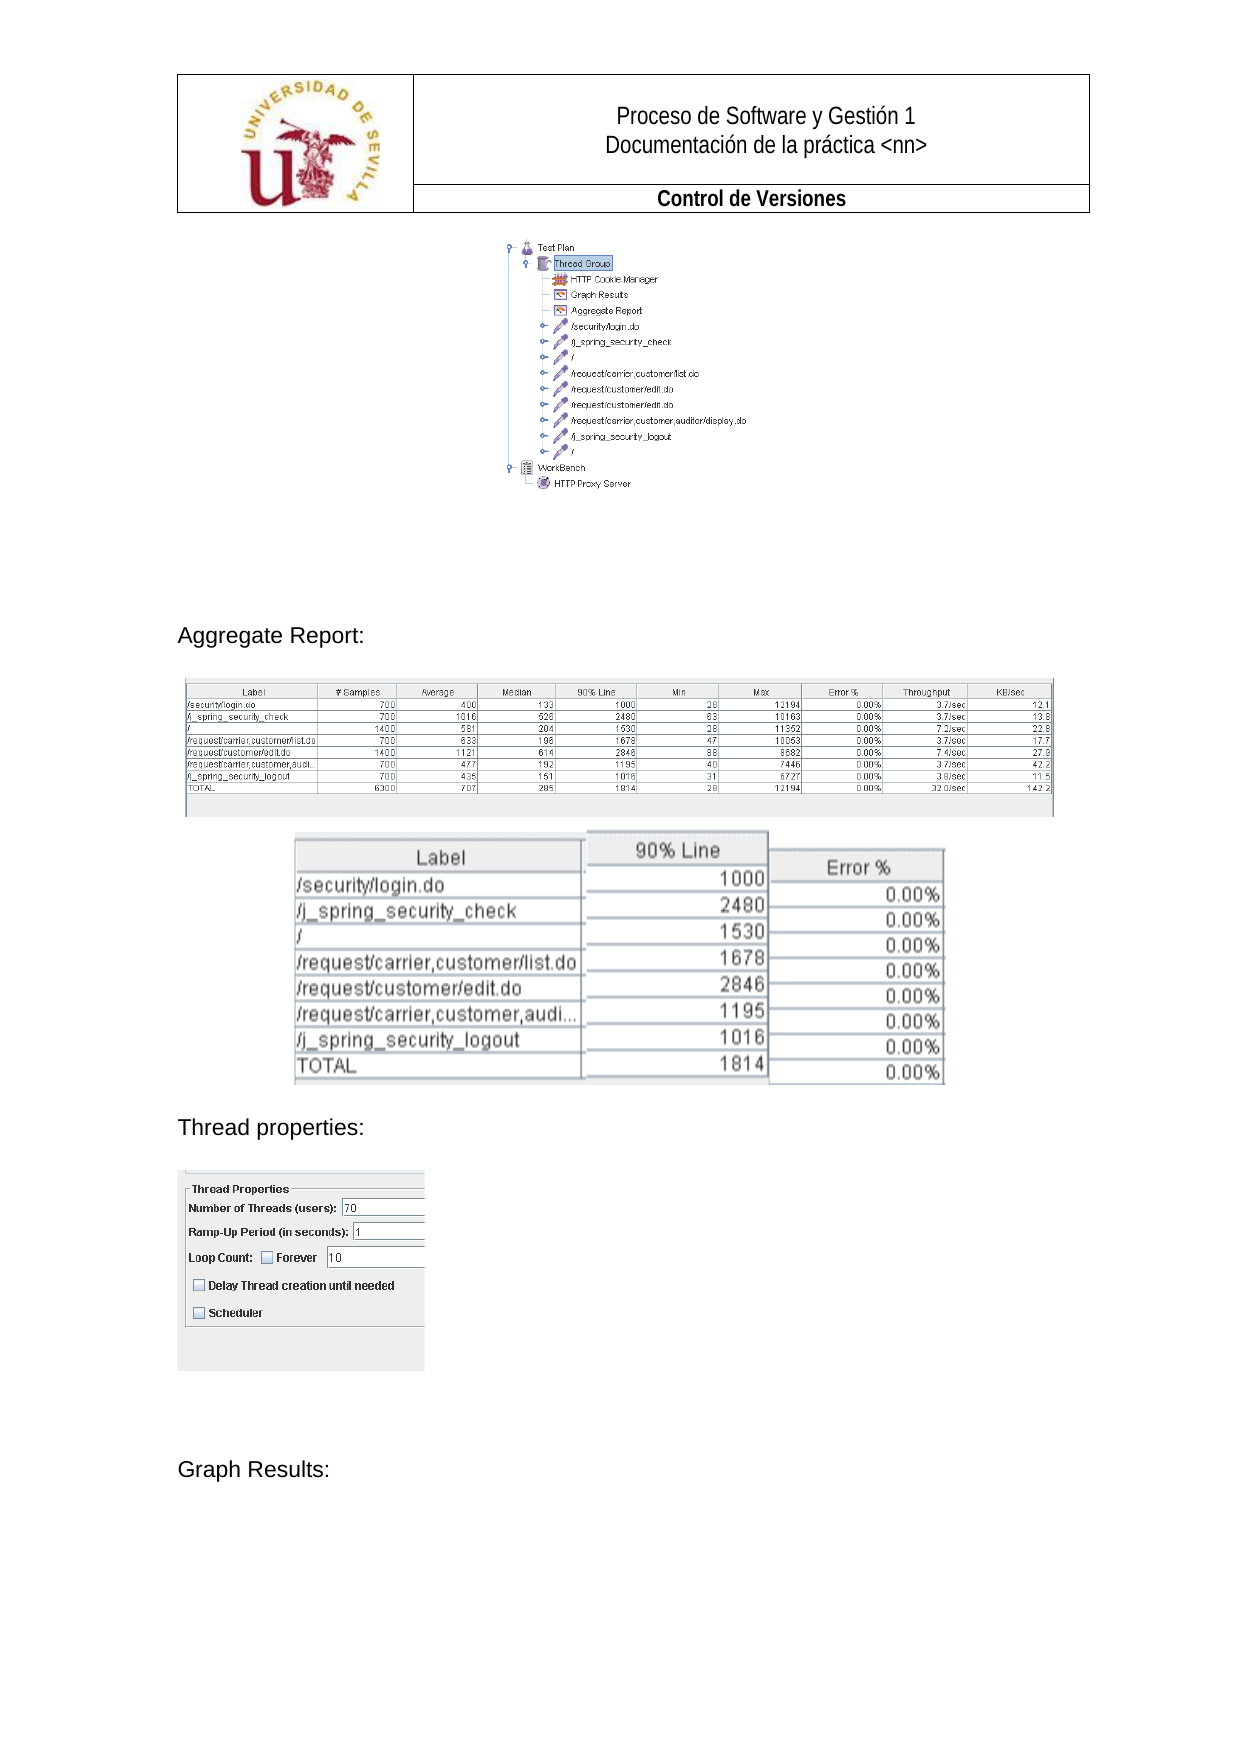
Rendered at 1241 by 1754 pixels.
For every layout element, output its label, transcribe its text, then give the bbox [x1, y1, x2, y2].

picture [185, 678, 1055, 817]
picture [503, 239, 767, 537]
text Thread properties: [177, 1114, 1063, 1140]
picture [240, 79, 381, 208]
picture [294, 829, 946, 1085]
picture [177, 1170, 425, 1371]
text Aggregate Report: [177, 622, 1063, 649]
text Graph Results: [177, 1456, 1063, 1483]
